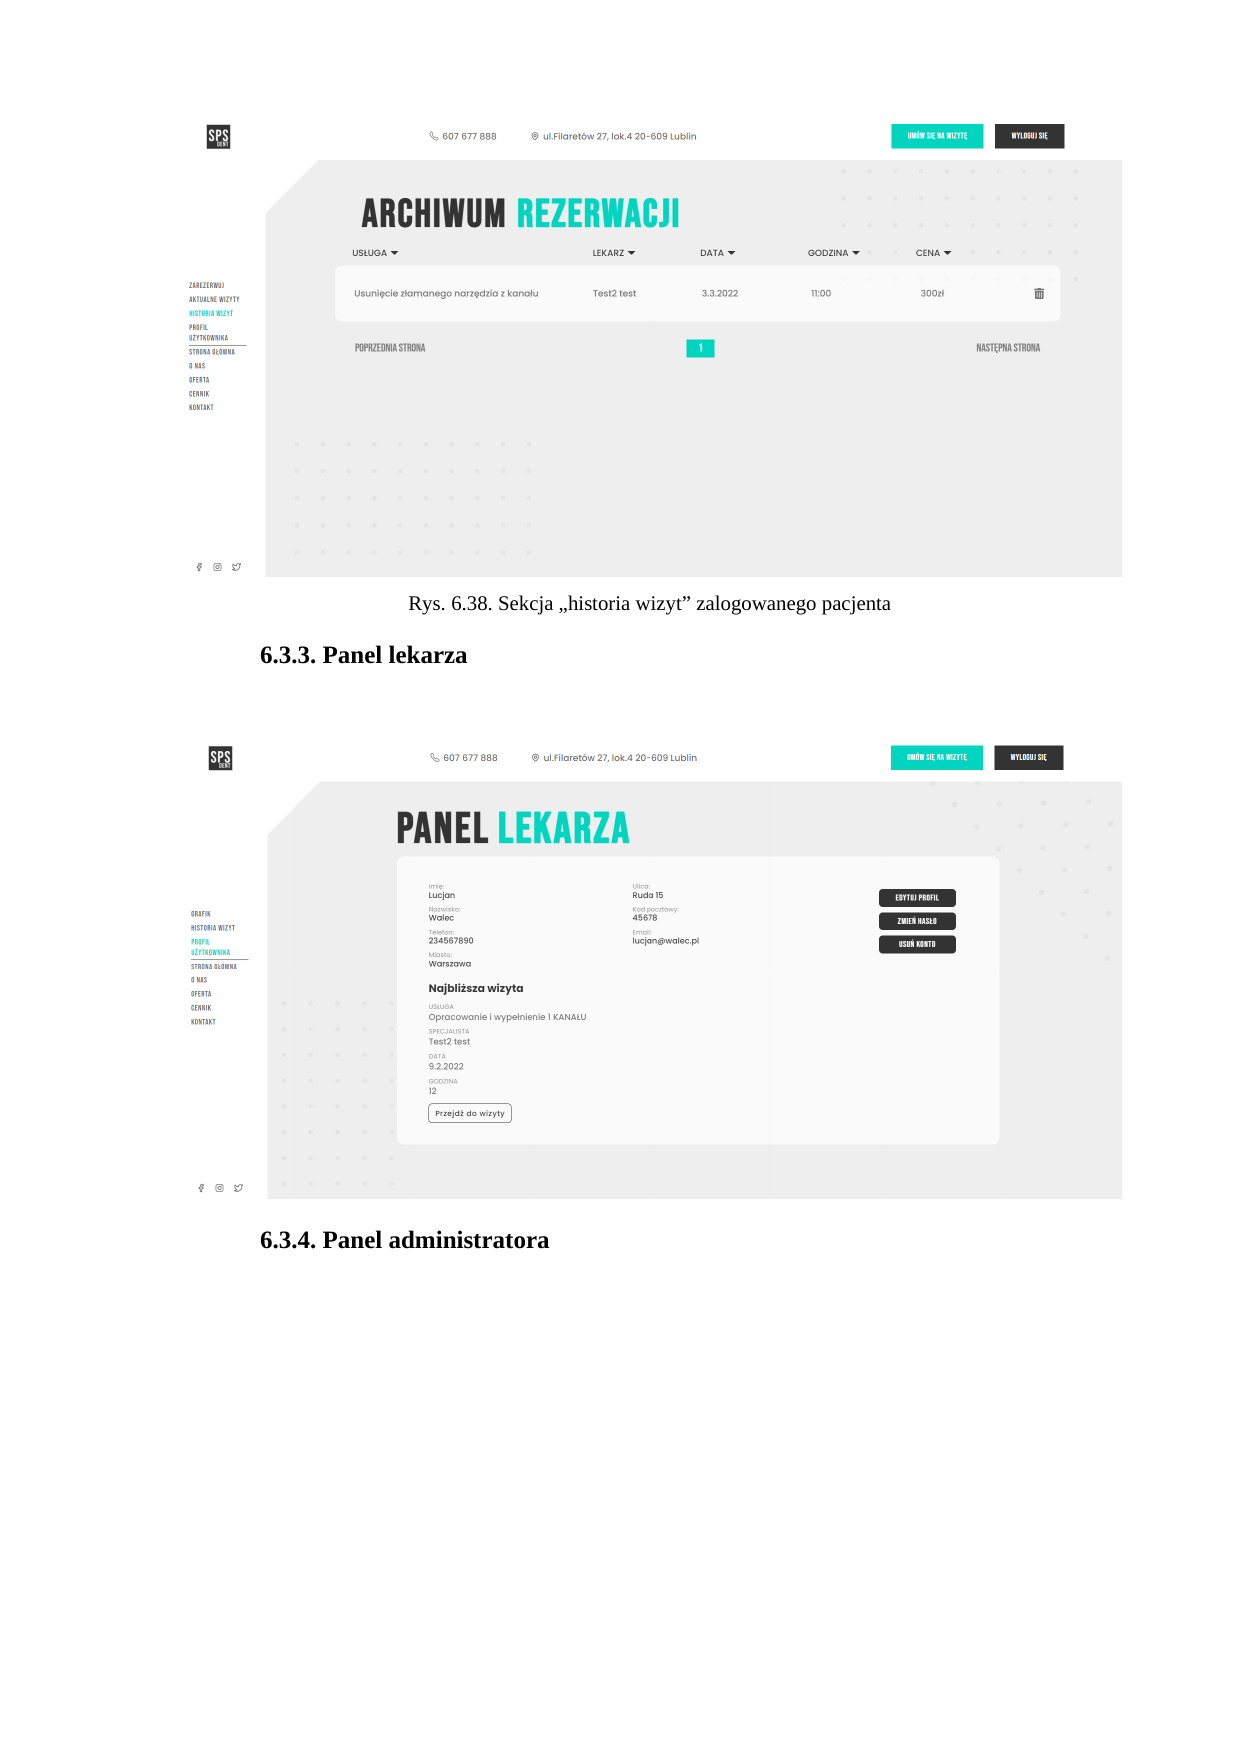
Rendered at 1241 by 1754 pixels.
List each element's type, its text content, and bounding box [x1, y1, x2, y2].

subtitle Panel lekarza [177, 640, 1122, 669]
picture [177, 738, 1123, 1199]
subtitle Panel administratora [177, 1225, 1122, 1254]
picture [177, 118, 1123, 577]
